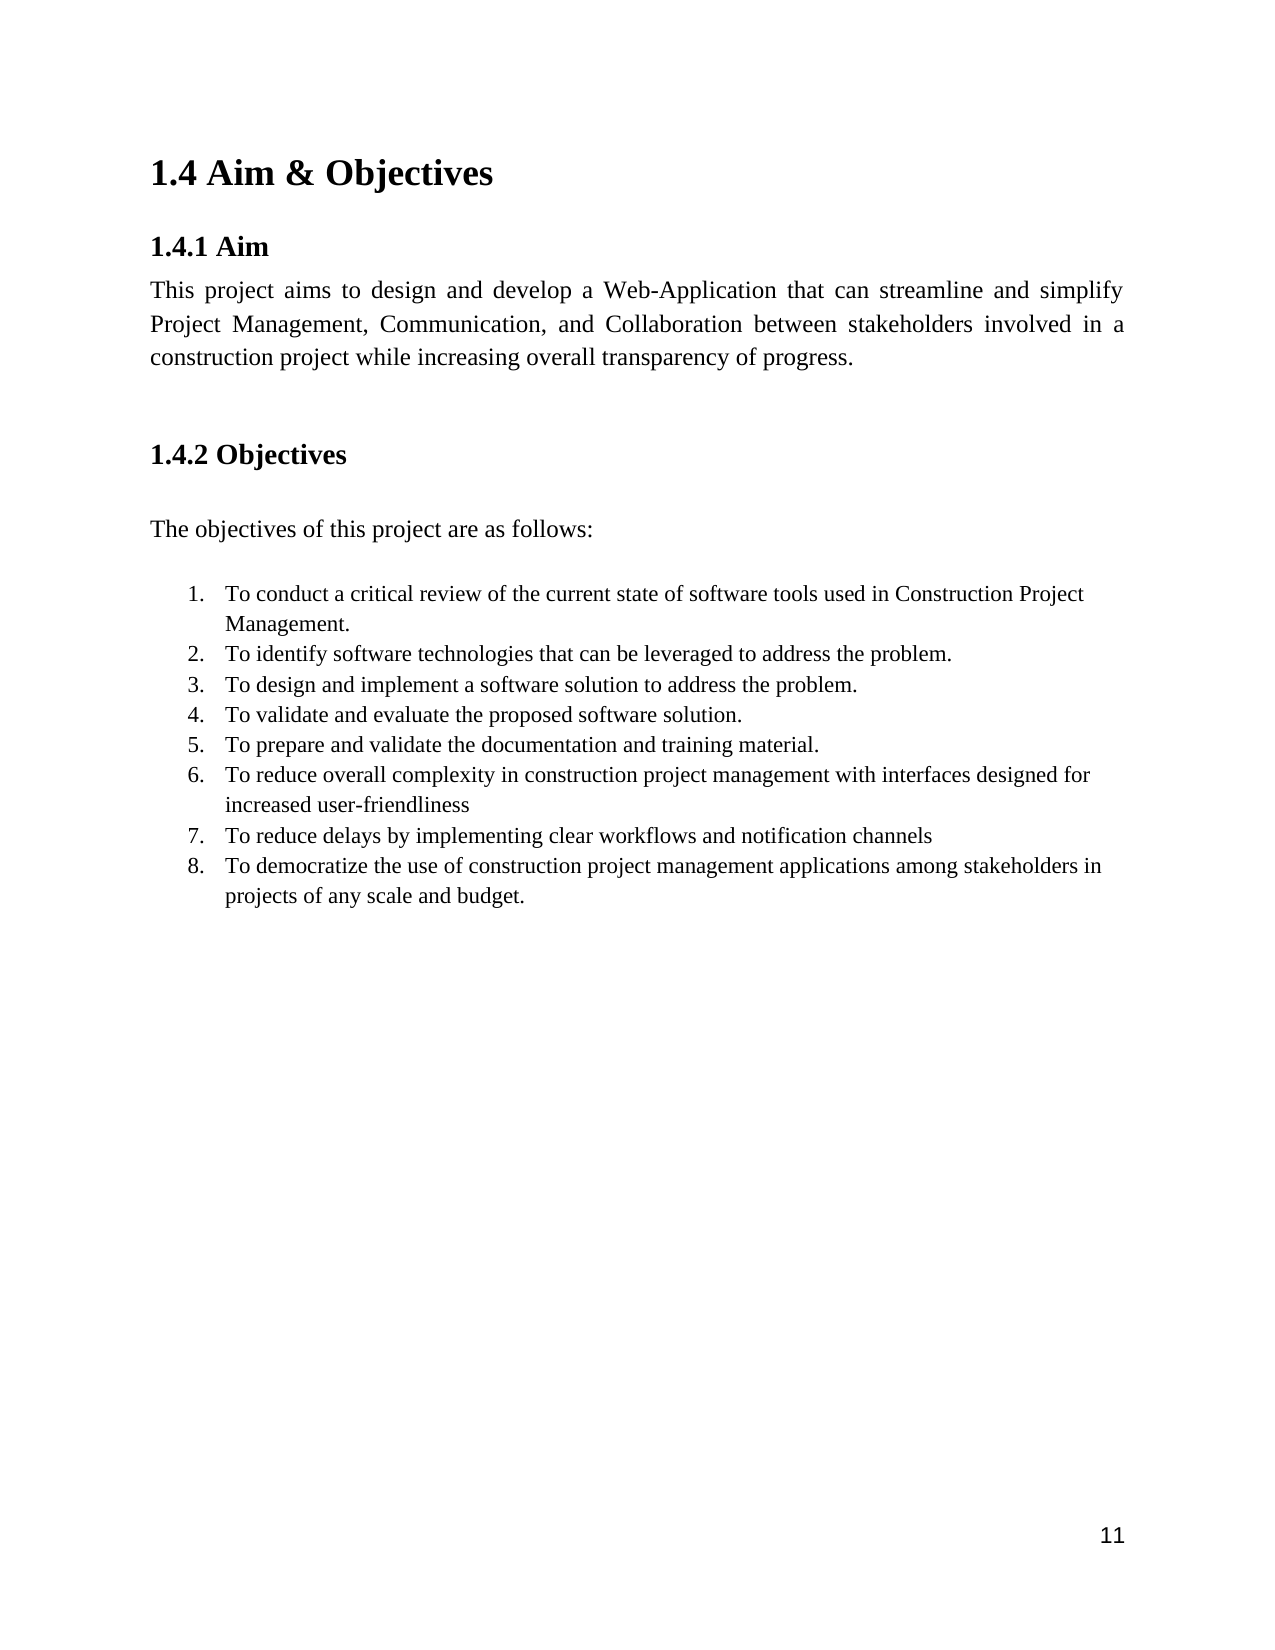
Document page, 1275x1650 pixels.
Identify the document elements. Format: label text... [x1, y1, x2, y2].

list To design and implement a software solution to address the problem. [187, 671, 1125, 697]
subtitle 1.4.1 Aim [150, 229, 1125, 262]
list To validate and evaluate the proposed software solution. [187, 701, 1125, 727]
subtitle 1.4 Aim & Objectives [150, 150, 1125, 193]
list To identify software technologies that can be leveraged to address the problem. [187, 640, 1125, 667]
list To conduct a critical review of the current state of software tools used in Construction Project Management. [187, 580, 1125, 637]
list To reduce delays by implementing clear workflows and notification channels [187, 822, 1125, 848]
list To prepare and validate the documentation and training material. [187, 731, 1125, 757]
subtitle 1.4.2 Objectives [150, 437, 1125, 470]
text This project aims to design and develop a Web-Application that can streamline and simplify Project Management, Communication, and Collaboration between stakeholders involved in a construction project while increasing overall transparency of progress. [150, 276, 1125, 370]
text The objectives of this project are as follows: [150, 514, 1125, 543]
list To democratize the use of construction project management applications among stakeholders in projects of any scale and budget. [187, 852, 1125, 908]
list To reduce overall complexity in construction project management with interfaces designed for increased user-friendliness [187, 761, 1125, 818]
